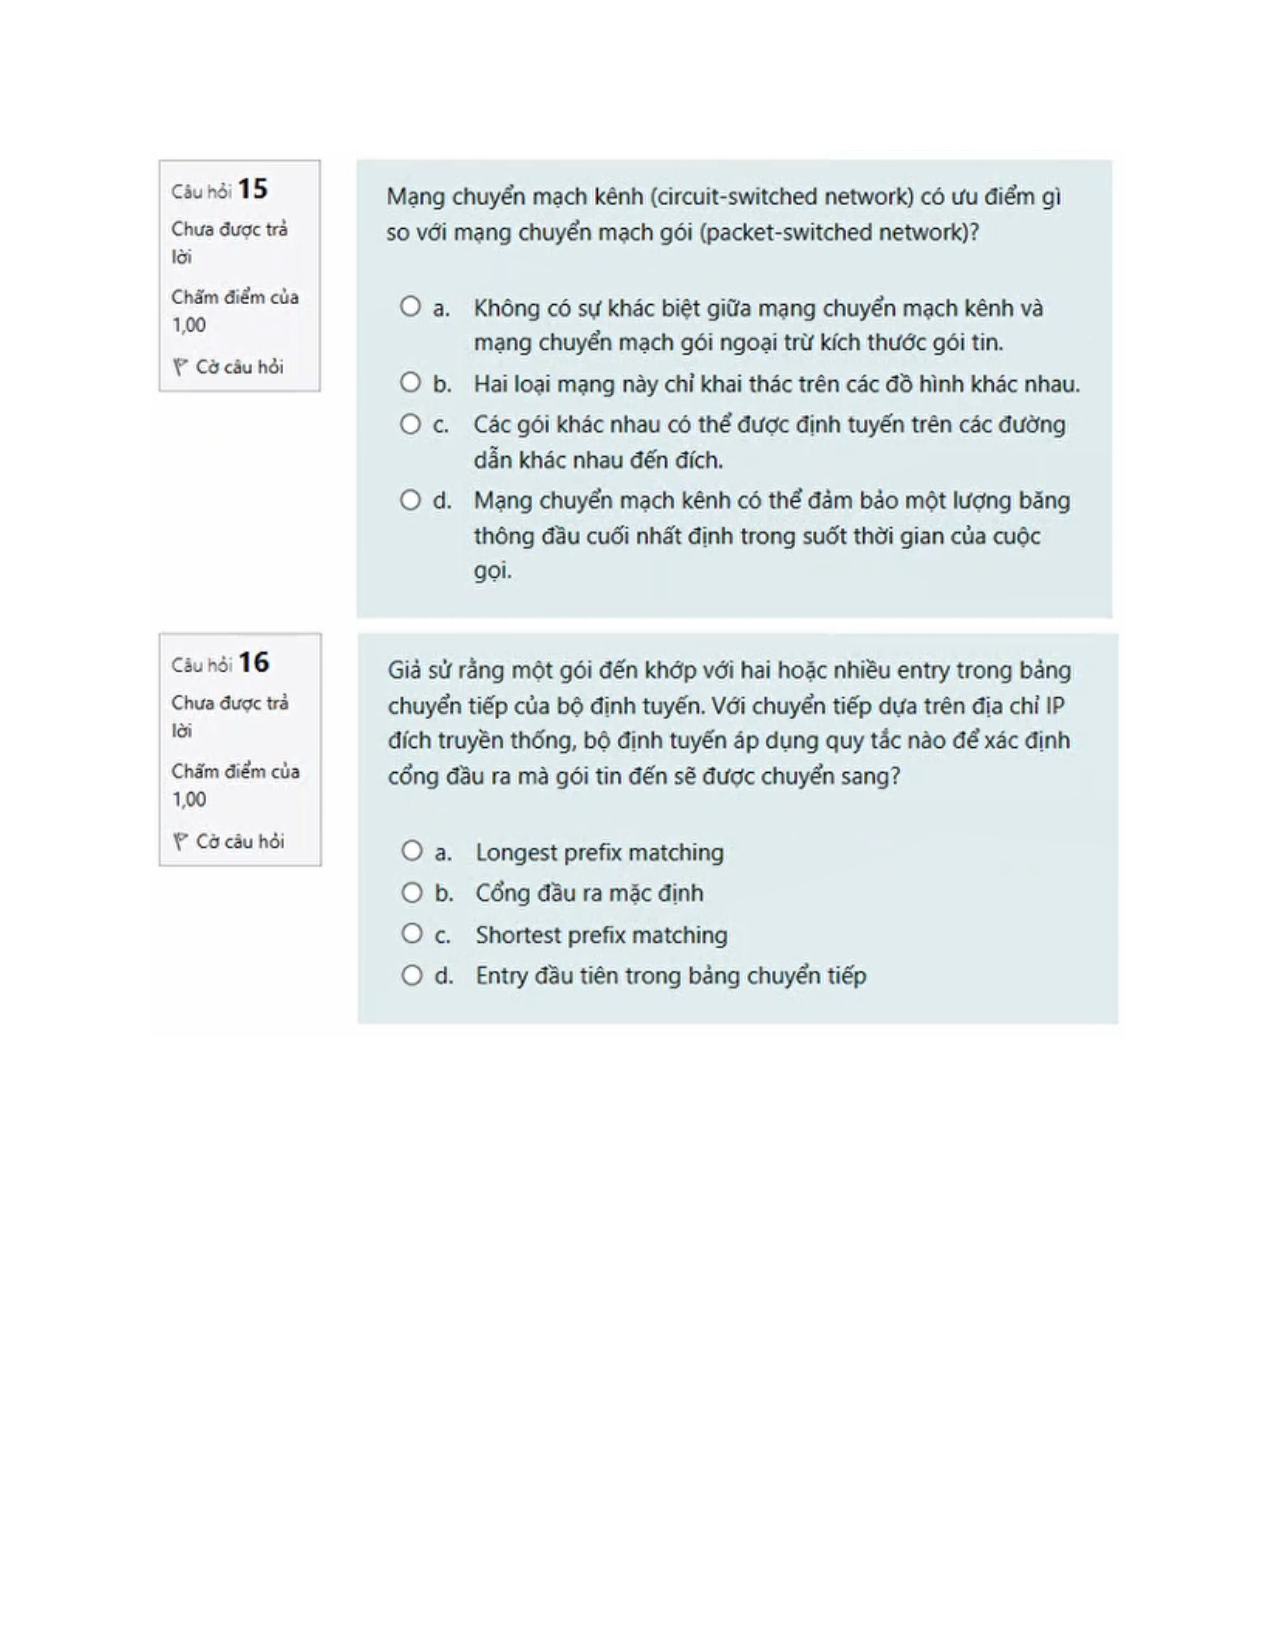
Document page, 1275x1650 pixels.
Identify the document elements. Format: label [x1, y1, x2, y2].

picture [150, 150, 1125, 1037]
